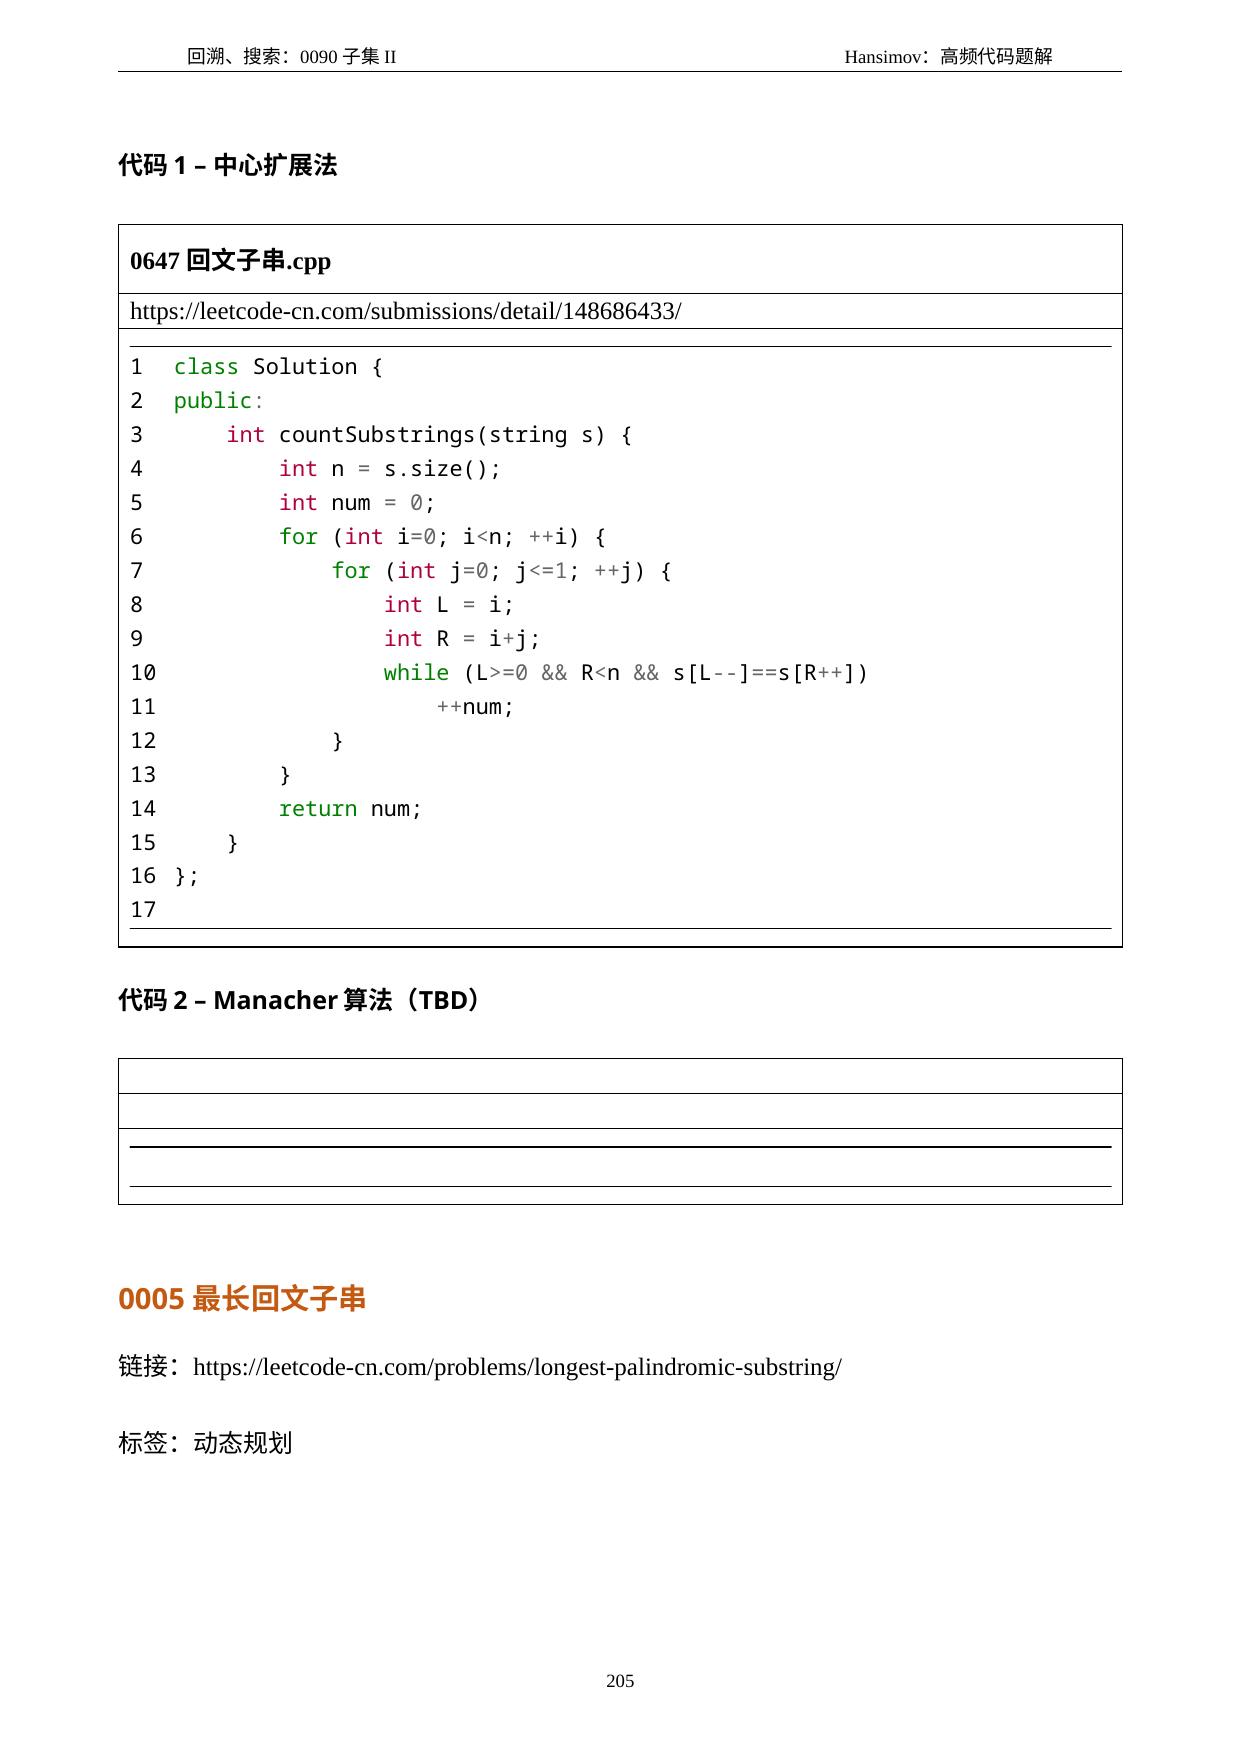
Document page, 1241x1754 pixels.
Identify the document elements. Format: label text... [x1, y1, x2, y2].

subtitle 代码2 – Manacher算法（TBD） [118, 964, 1097, 1032]
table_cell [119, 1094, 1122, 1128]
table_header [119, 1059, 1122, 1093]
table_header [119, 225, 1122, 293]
text 标签：动态规划 [118, 1408, 1122, 1476]
subtitle 代码1 – 中心扩展法 [118, 130, 1097, 198]
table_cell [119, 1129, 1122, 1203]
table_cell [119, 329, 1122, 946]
subtitle 0005 最长回文子串 [118, 1263, 1097, 1331]
text 链接：https://leetcode-cn.com/problems/longest-palindromic-substring/ [118, 1331, 1122, 1398]
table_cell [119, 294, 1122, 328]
